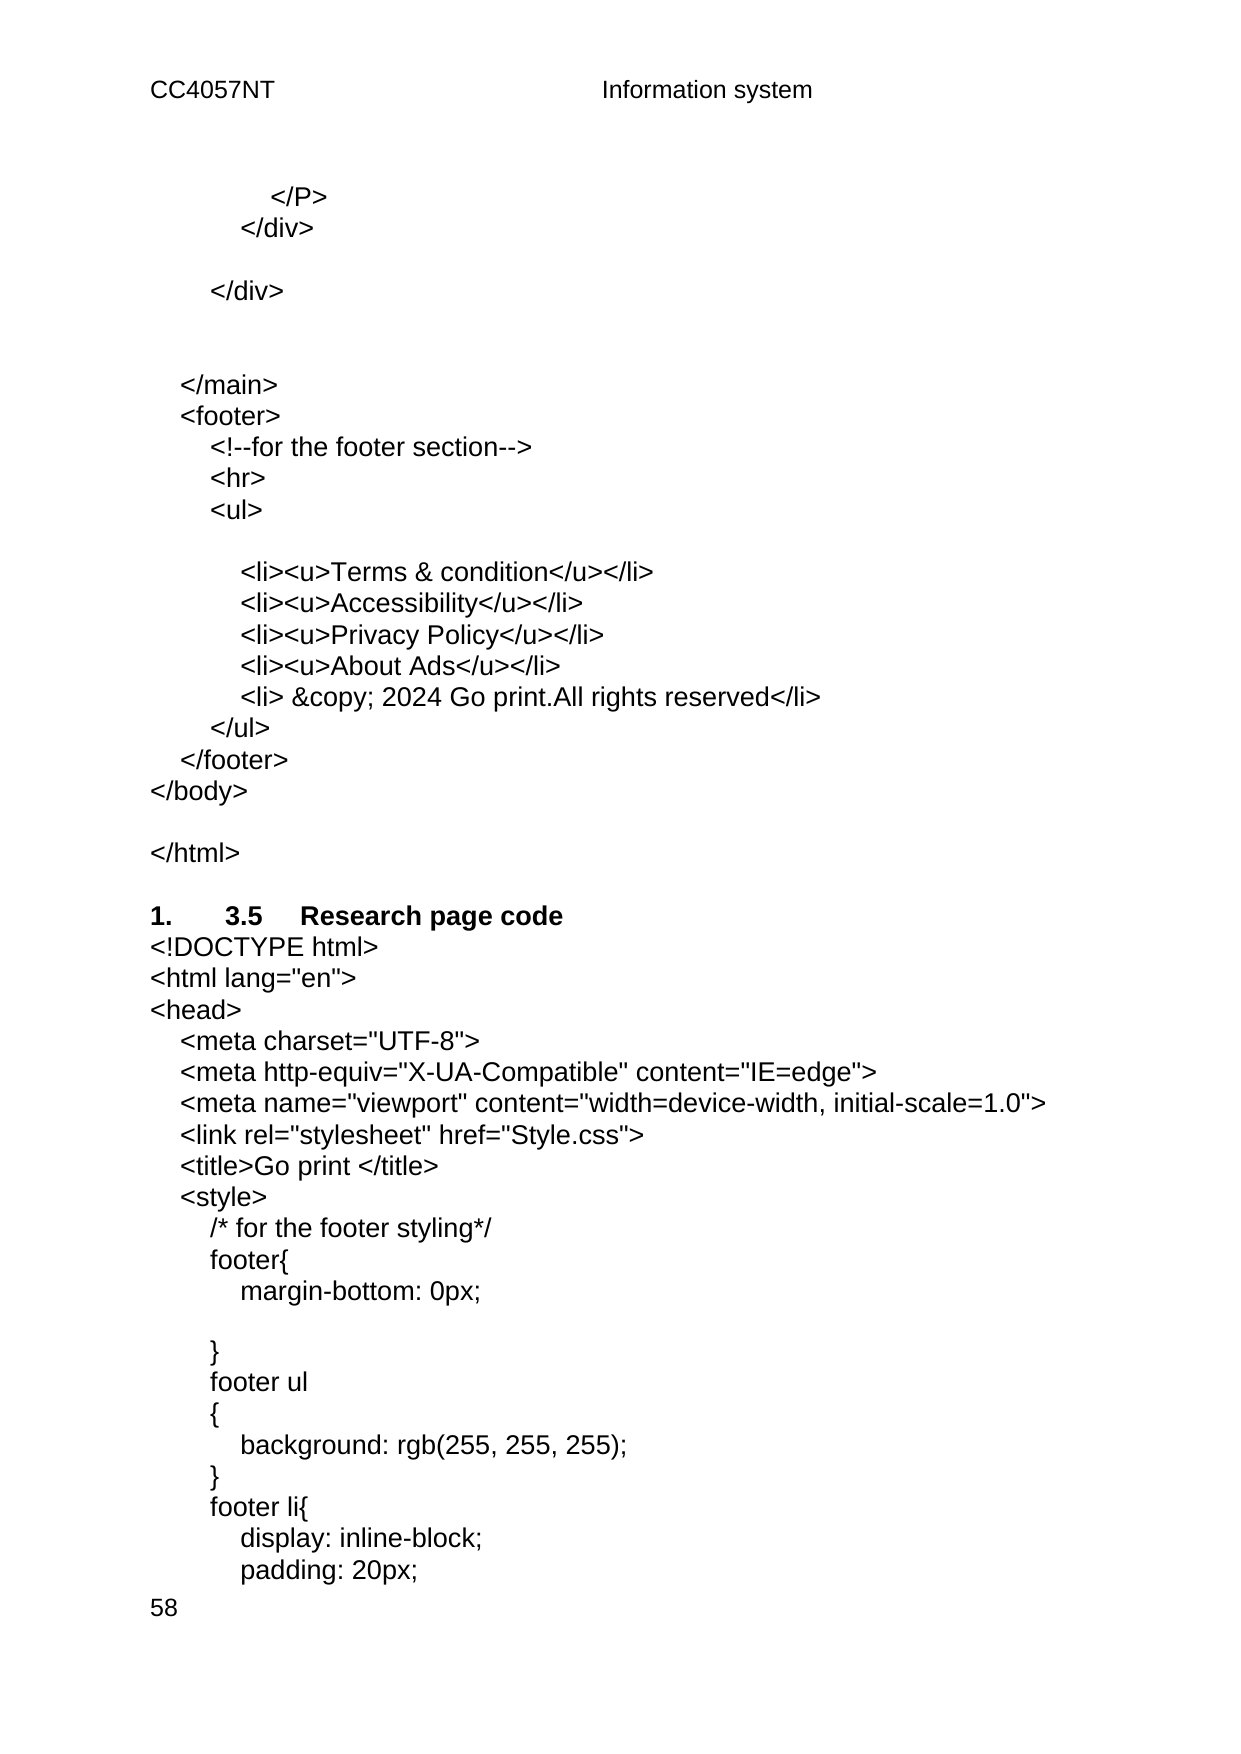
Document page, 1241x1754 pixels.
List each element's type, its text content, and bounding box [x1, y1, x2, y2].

text <li><u>About Ads</u></li> [150, 650, 1090, 681]
text <li><u>Terms & condition</u></li> [150, 556, 1090, 587]
text footer{ [150, 1244, 1090, 1275]
text footer ul [150, 1366, 1090, 1397]
list 3.5 Research page code [150, 900, 1090, 931]
text </footer> [150, 744, 1090, 775]
text <hr> [150, 462, 1090, 494]
text <li> &copy; 2024 Go print.All rights reserved</li> [150, 681, 1090, 712]
text <!--for the footer section--> [150, 431, 1090, 462]
text background: rgb(255, 255, 255); [150, 1429, 1090, 1460]
text </div> [150, 212, 1090, 244]
text <html lang="en"> [150, 962, 1090, 994]
text <meta name="viewport" content="width=device-width, initial-scale=1.0"> [150, 1087, 1090, 1119]
text <ul> [150, 494, 1090, 525]
text <!DOCTYPE html> [150, 931, 1090, 962]
text </div> [150, 275, 1090, 306]
text <head> [150, 994, 1090, 1025]
text </html> [150, 837, 1090, 869]
text footer li{ [150, 1491, 1090, 1522]
text </main> [150, 369, 1090, 400]
text margin-bottom: 0px; [150, 1275, 1090, 1306]
text <link rel="stylesheet" href="Style.css"> [150, 1119, 1090, 1150]
text <style> [150, 1181, 1090, 1212]
text { [150, 1397, 1090, 1429]
text <title>Go print </title> [150, 1150, 1090, 1181]
text } [150, 1335, 1090, 1366]
text <meta http-equiv="X-UA-Compatible" content="IE=edge"> [150, 1056, 1090, 1087]
text </body> [150, 775, 1090, 806]
text </ul> [150, 712, 1090, 744]
text <footer> [150, 400, 1090, 431]
text <li><u>Accessibility</u></li> [150, 587, 1090, 619]
text /* for the footer styling*/ [150, 1212, 1090, 1244]
text </P> [150, 181, 1090, 212]
text display: inline-block; [150, 1522, 1090, 1554]
text padding: 20px; [150, 1554, 1090, 1585]
text <meta charset="UTF-8"> [150, 1025, 1090, 1056]
text } [150, 1460, 1090, 1491]
text <li><u>Privacy Policy</u></li> [150, 619, 1090, 650]
